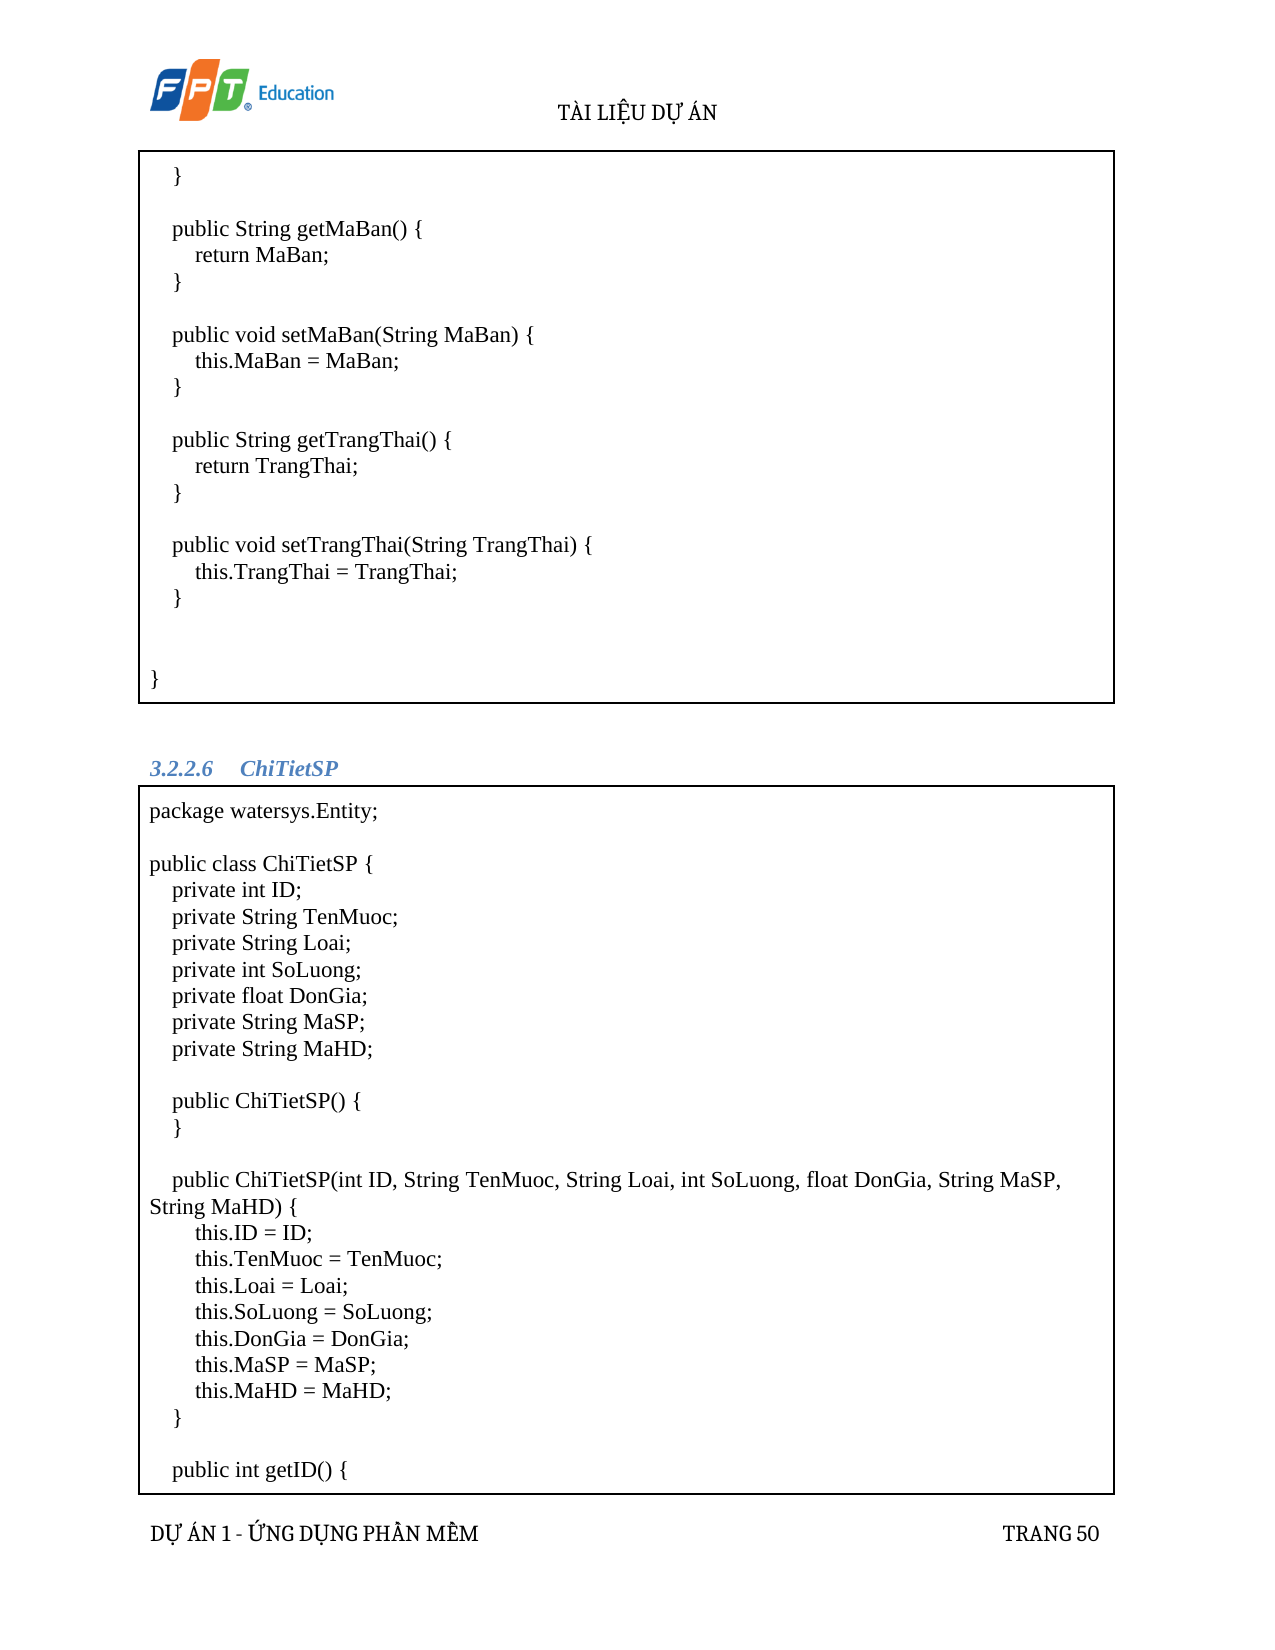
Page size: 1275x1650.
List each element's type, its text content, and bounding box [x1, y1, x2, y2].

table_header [140, 152, 1113, 702]
subtitle ChiTietSP [150, 755, 1125, 781]
picture [150, 59, 336, 121]
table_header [140, 787, 1113, 1493]
